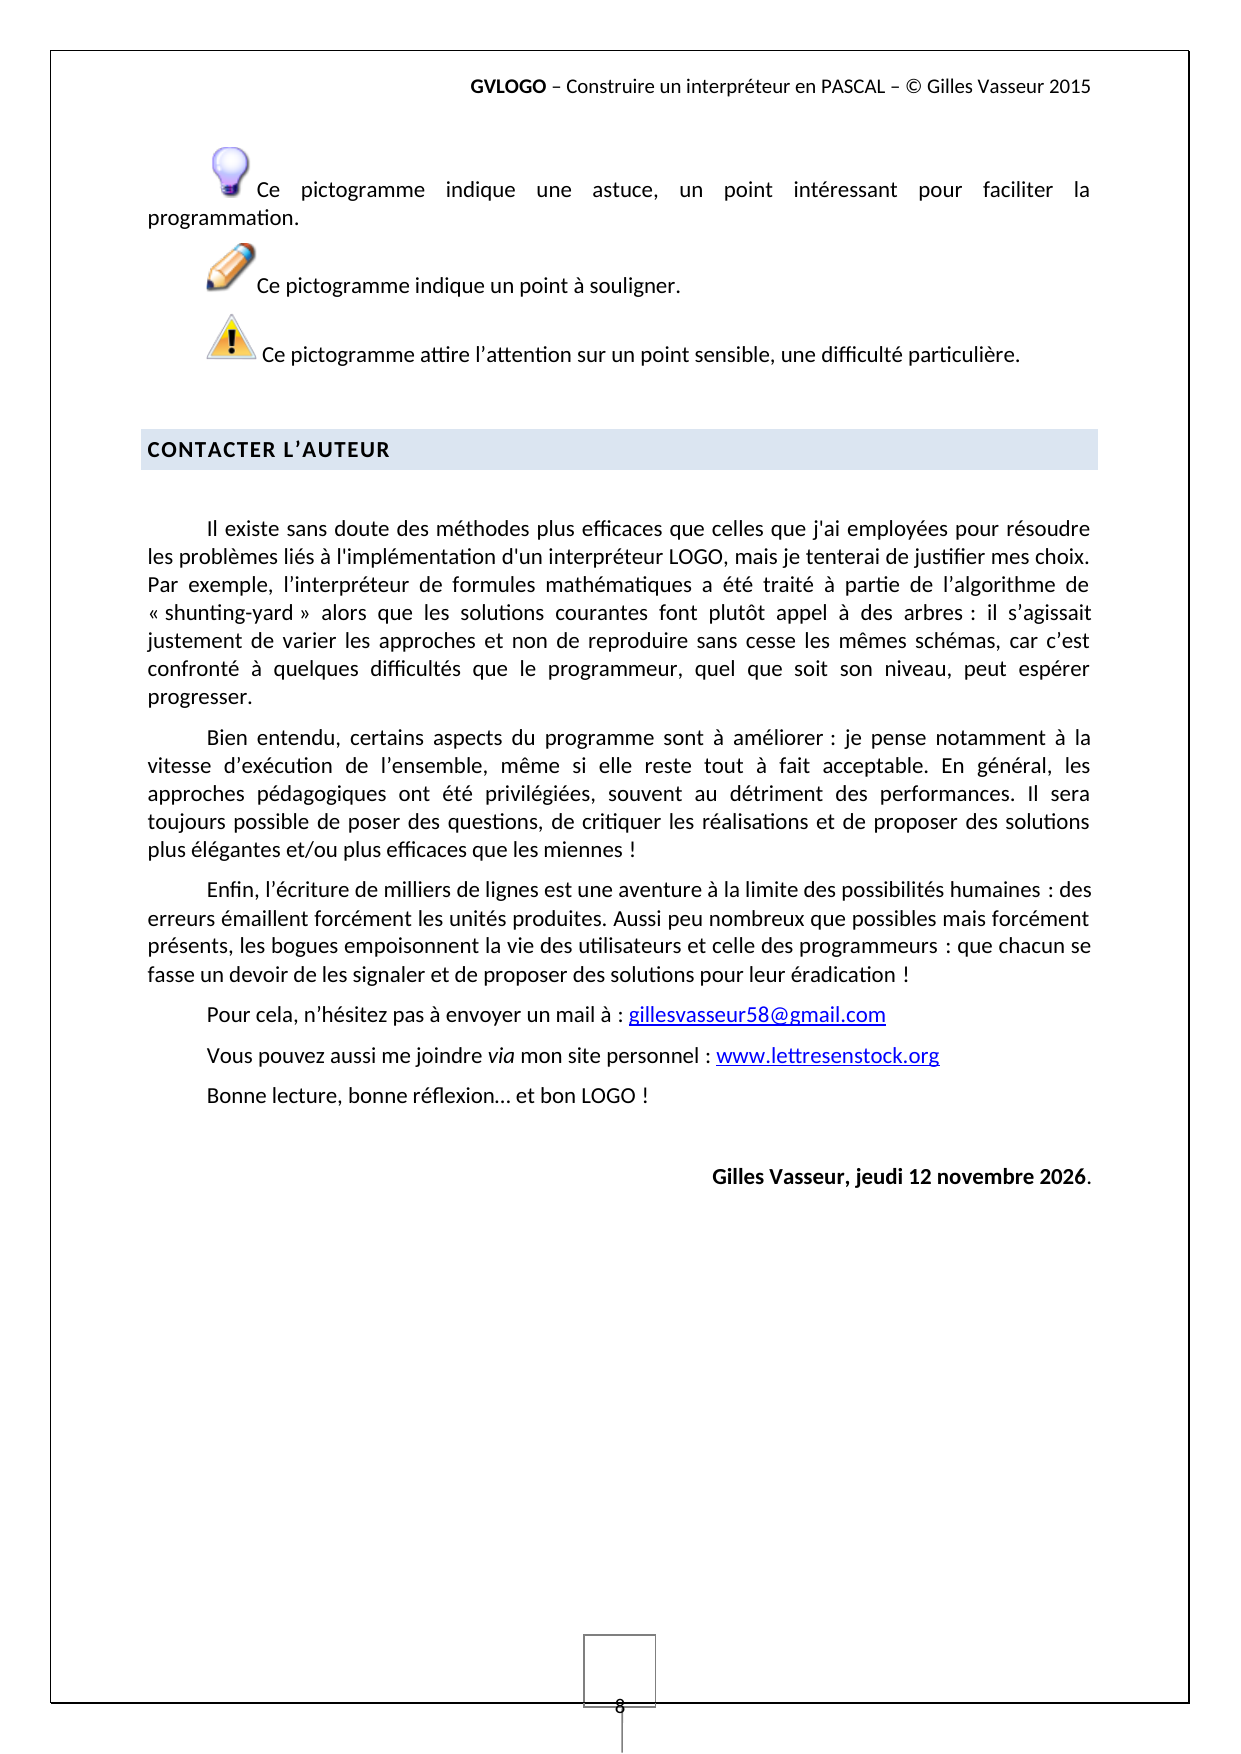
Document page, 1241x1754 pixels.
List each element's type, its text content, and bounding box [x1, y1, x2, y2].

text Ce pictogramme indique un point à souligner. [147, 244, 1092, 299]
text Gilles Vasseur, lundi 16 mars 2015. [147, 1162, 1092, 1190]
text Bonne lecture, bonne réflexion… et bon LOGO ! [147, 1081, 1092, 1109]
text Bien entendu, certains aspects du programme sont à améliorer : je pense notamment à la vitesse d’exécution de l’ensemble, même si elle reste tout à fait acceptable. En général, les approches pédagogiques ont été privilégiées, souvent au détriment des performances. Il sera toujours possible de poser des questions, de critiquer les réalisations et de proposer des solutions plus élégantes et/ou plus efficaces que les miennes ! [147, 723, 1092, 863]
text Ce pictogramme indique une astuce, un point intéressant pour faciliter la programmation. [147, 148, 1092, 231]
text Enfin, l’écriture de milliers de lignes est une aventure à la limite des possibilités humaines : des erreurs émaillent forcément les unités produites. Aussi peu nombreux que possibles mais forcément présents, les bogues empoisonnent la vie des utilisateurs et celle des programmeurs : que chacun se fasse un devoir de les signaler et de proposer des solutions pour leur éradication ! [147, 876, 1092, 988]
text Pour cela, n’hésitez pas à envoyer un mail à : gillesvasseur58@gmail.com [147, 1000, 1092, 1028]
text Il existe sans doute des méthodes plus efficaces que celles que j'ai employées pour résoudre les problèmes liés à l'implémentation d'un interpréteur LOGO, mais je tenterai de justifier mes choix. Par exemple, l’interpréteur de formules mathématiques a été traité à partie de l’algorithme de « shunting-yard » alors que les solutions courantes font plutôt appel à des arbres : il s’agissait justement de varier les approches et non de reproduire sans cesse les mêmes schémas, car c’est confronté à quelques difficultés que le programmeur, quel que soit son niveau, peut espérer progresser. [147, 514, 1092, 711]
text Vous pouvez aussi me joindre via mon site personnel : www.lettresenstock.org [147, 1041, 1092, 1069]
subtitle Contacter l’auteur [148, 435, 1092, 463]
picture [206, 147, 257, 198]
picture [206, 312, 257, 362]
picture [206, 243, 257, 294]
text Ce pictogramme attire l’attention sur un point sensible, une difficulté particulière. [147, 312, 1092, 368]
